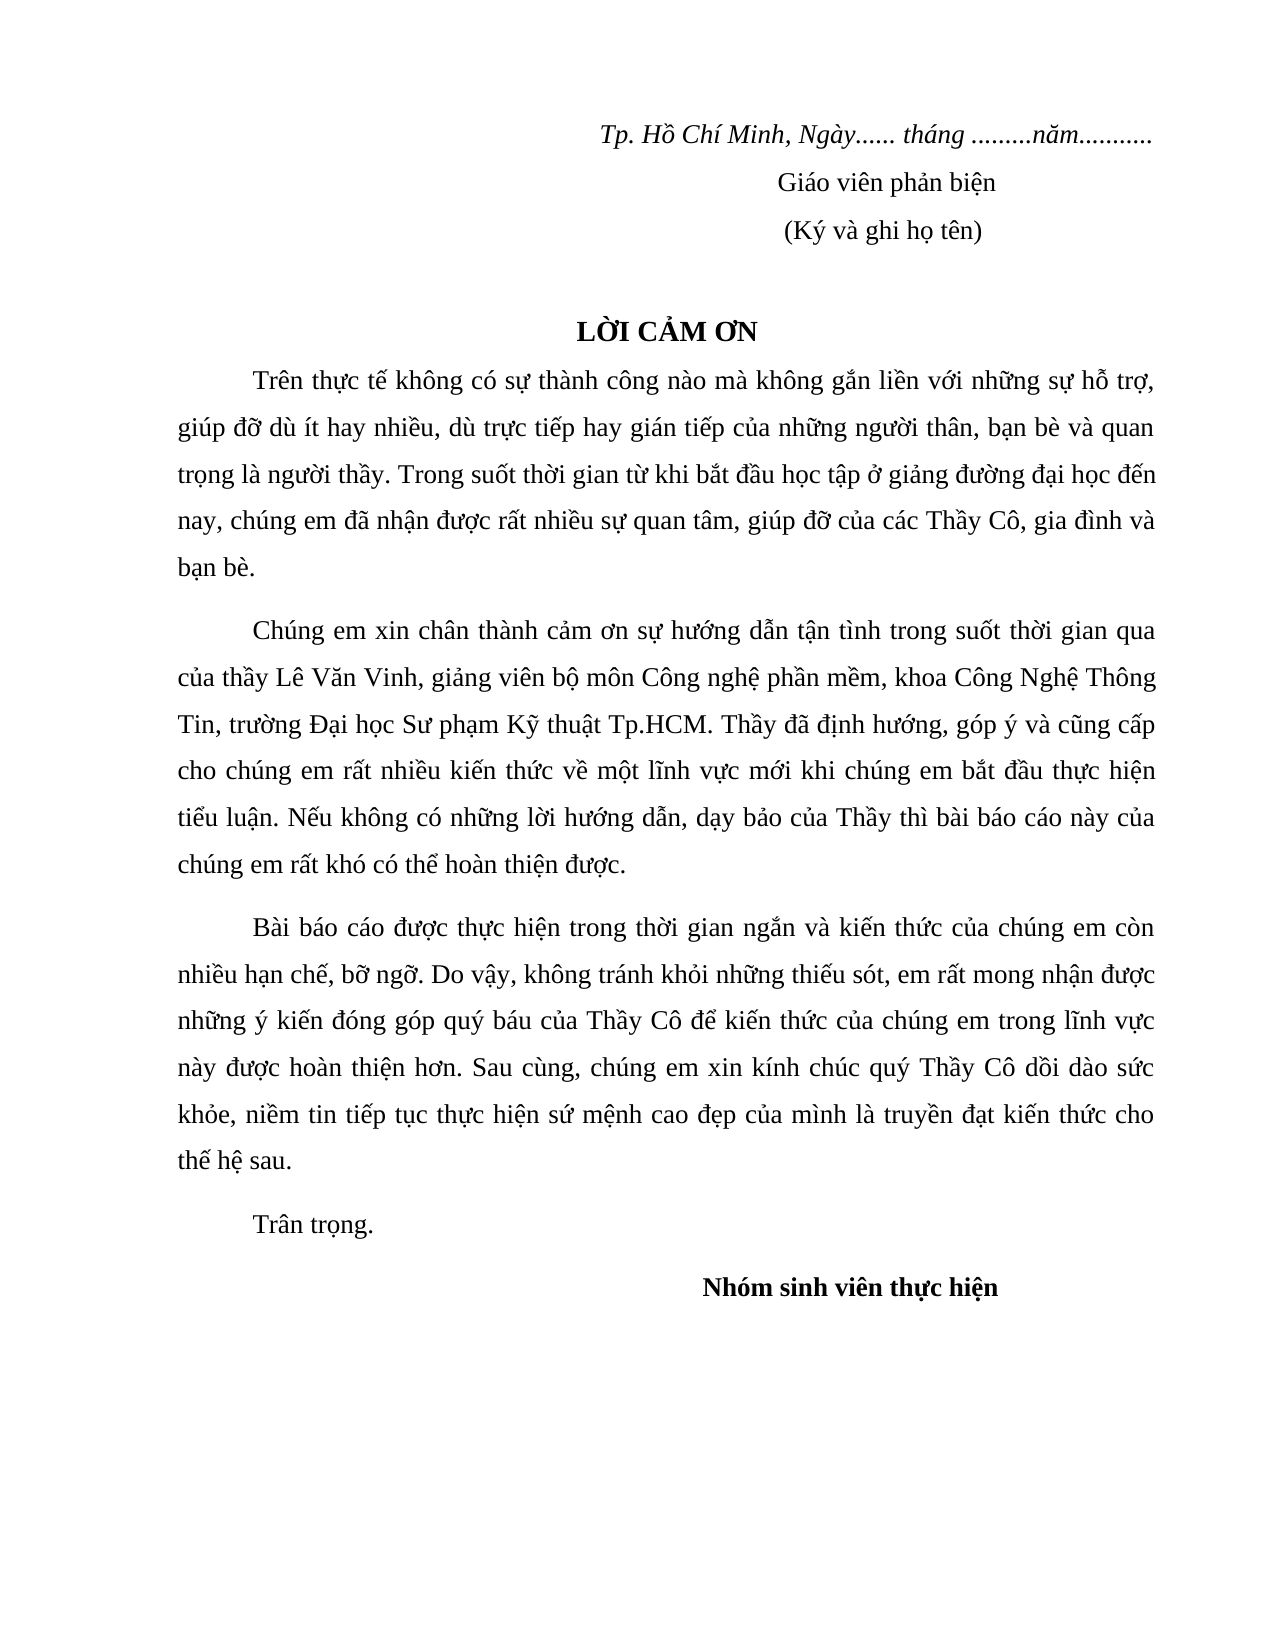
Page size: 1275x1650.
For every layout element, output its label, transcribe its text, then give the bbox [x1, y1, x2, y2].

text Chúng em xin chân thành cảm ơn sự hướng dẫn tận tình trong suốt thời gian qua của thầy Lê Văn Vinh, giảng viên bộ môn Công nghệ phần mềm, khoa Công Nghệ Thông Tin, trường Đại học Sư phạm Kỹ thuật Tp.HCM. Thầy đã định hướng, góp ý và cũng cấp cho chúng em rất nhiều kiến thức về một lĩnh vực mới khi chúng em bắt đầu thực hiện tiểu luận. Nếu không có những lời hướng dẫn, dạy bảo của Thầy thì bài báo cáo này của chúng em rất khó có thể hoàn thiện được. [177, 614, 1157, 879]
text LỜI CẢM ƠN [177, 314, 1157, 348]
text Trân trọng. [177, 1208, 1157, 1239]
text Tp. Hồ Chí Minh, Ngày...... tháng .........năm........... [552, 118, 1157, 149]
text (Ký và ghi họ tên) [702, 214, 1157, 245]
text Giáo viên phản biện [627, 166, 1157, 197]
text Trên thực tế không có sự thành công nào mà không gắn liền với những sự hỗ trợ, giúp đỡ dù ít hay nhiều, dù trực tiếp hay gián tiếp của những người thân, bạn bè và quan trọng là người thầy. Trong suốt thời gian từ khi bắt đầu học tập ở giảng đường đại học đến nay, chúng em đã nhận được rất nhiều sự quan tâm, giúp đỡ của các Thầy Cô, gia đình và bạn bè. [177, 364, 1157, 582]
text Bài báo cáo được thực hiện trong thời gian ngắn và kiến thức của chúng em còn nhiều hạn chế, bỡ ngỡ. Do vậy, không tránh khỏi những thiếu sót, em rất mong nhận được những ý kiến đóng góp quý báu của Thầy Cô để kiến thức của chúng em trong lĩnh vực này được hoàn thiện hơn. Sau cùng, chúng em xin kính chúc quý Thầy Cô dồi dào sức khỏe, niềm tin tiếp tục thực hiện sứ mệnh cao đẹp của mình là truyền đạt kiến thức cho thế hệ sau. [177, 911, 1157, 1176]
text Nhóm sinh viên thực hiện [627, 1271, 1157, 1302]
